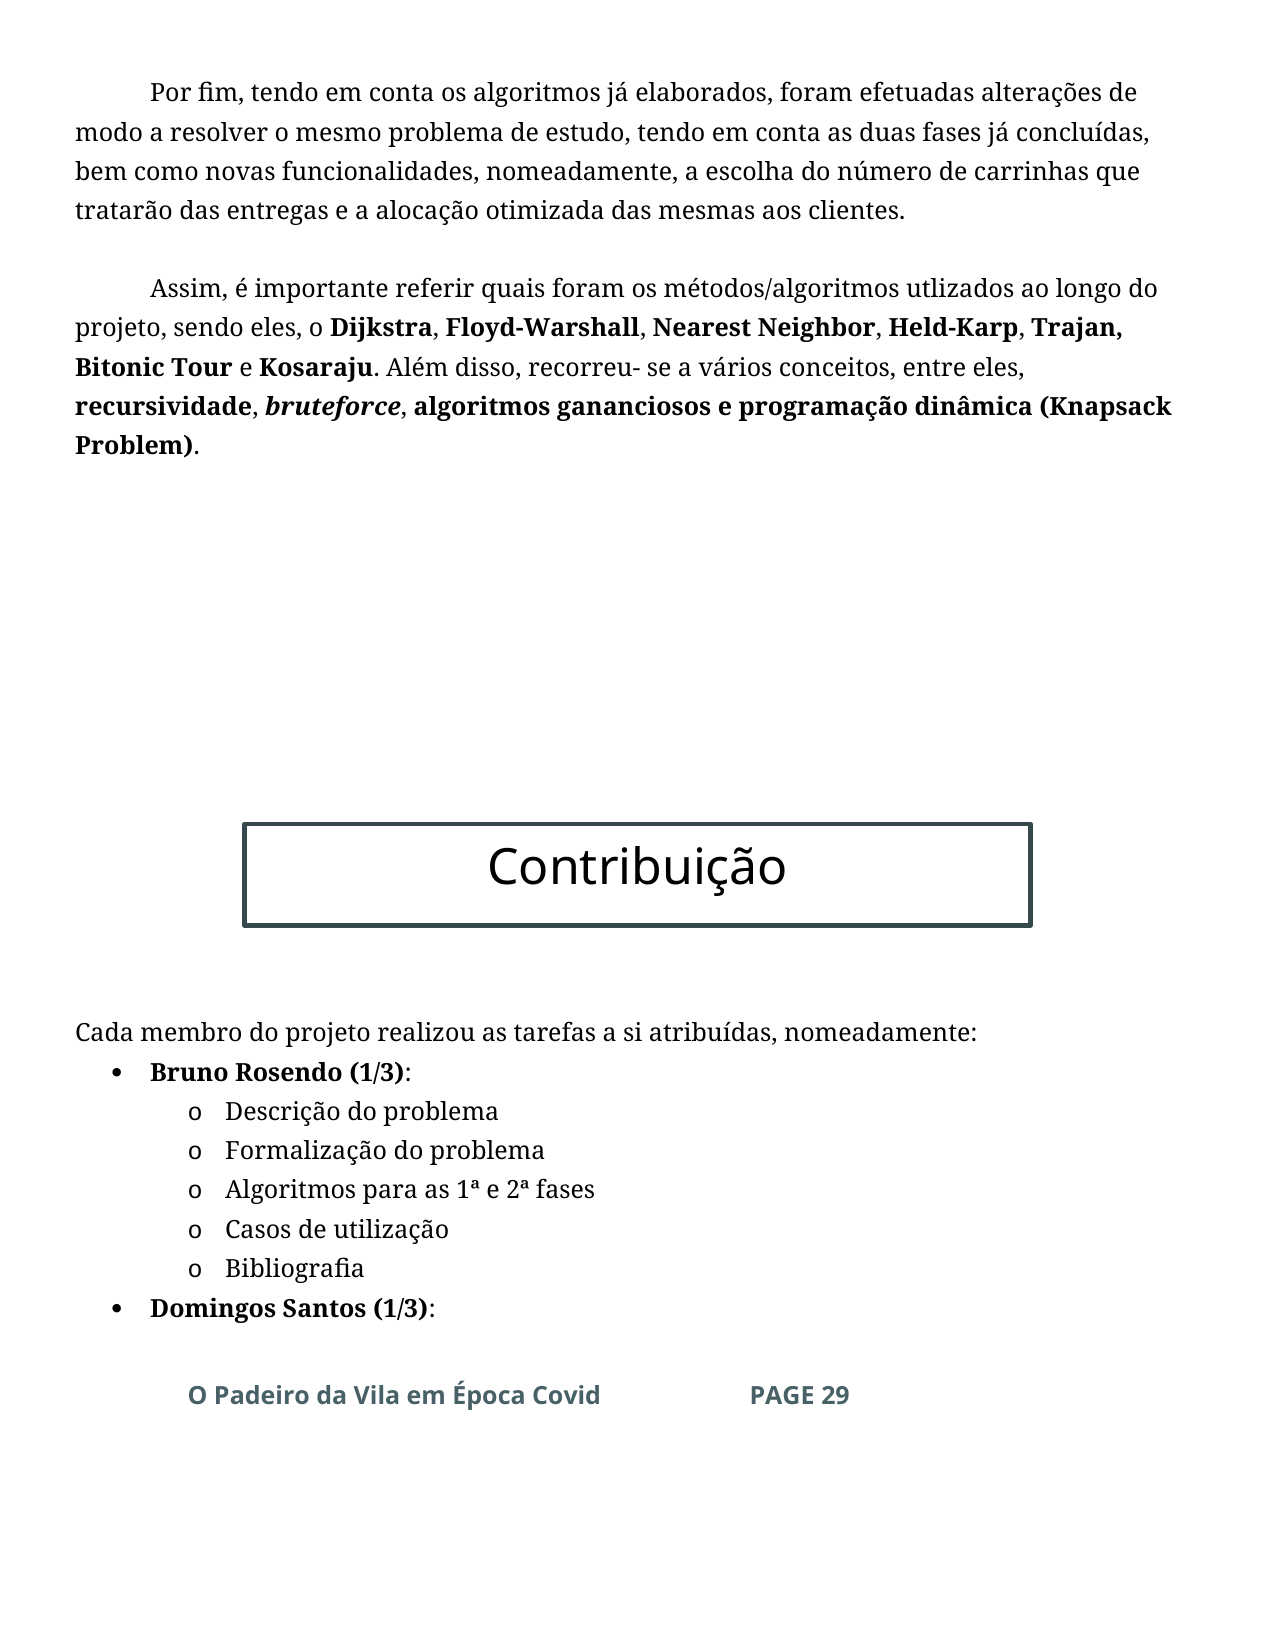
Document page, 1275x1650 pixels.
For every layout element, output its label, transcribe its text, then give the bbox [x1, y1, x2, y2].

text Assim, é importante referir quais foram os métodos/algoritmos utlizados ao longo do projeto, sendo eles, o Dijkstra, Floyd-Warshall, Nearest Neighbor, Held-Karp, Trajan, Bitonic Tour e Kosaraju. Além disso, recorreu- se a vários conceitos, entre eles, recursividade, bruteforce, algoritmos gananciosos e programação dinâmica (Knapsack Problem). [75, 271, 1200, 462]
list Bruno Rosendo (1/3): [112, 1054, 1200, 1088]
list Algoritmos para as 1ª e 2ª fases [187, 1172, 1200, 1206]
list Descrição do problema [187, 1093, 1200, 1128]
list Bibliografia [187, 1251, 1200, 1285]
list Casos de utilização [187, 1211, 1200, 1246]
list Domingos Santos (1/3): [112, 1290, 1200, 1324]
list Formalização do problema [187, 1133, 1200, 1167]
text Cada membro do projeto realizou as tarefas a si atribuídas, nomeadamente: [75, 1015, 1200, 1049]
text Por fim, tendo em conta os algoritmos já elaborados, foram efetuadas alterações de modo a resolver o mesmo problema de estudo, tendo em conta as duas fases já concluídas, bem como novas funcionalidades, nomeadamente, a escolha do número de carrinhas que tratarão das entregas e a alocação otimizada das mesmas aos clientes. [75, 75, 1200, 227]
